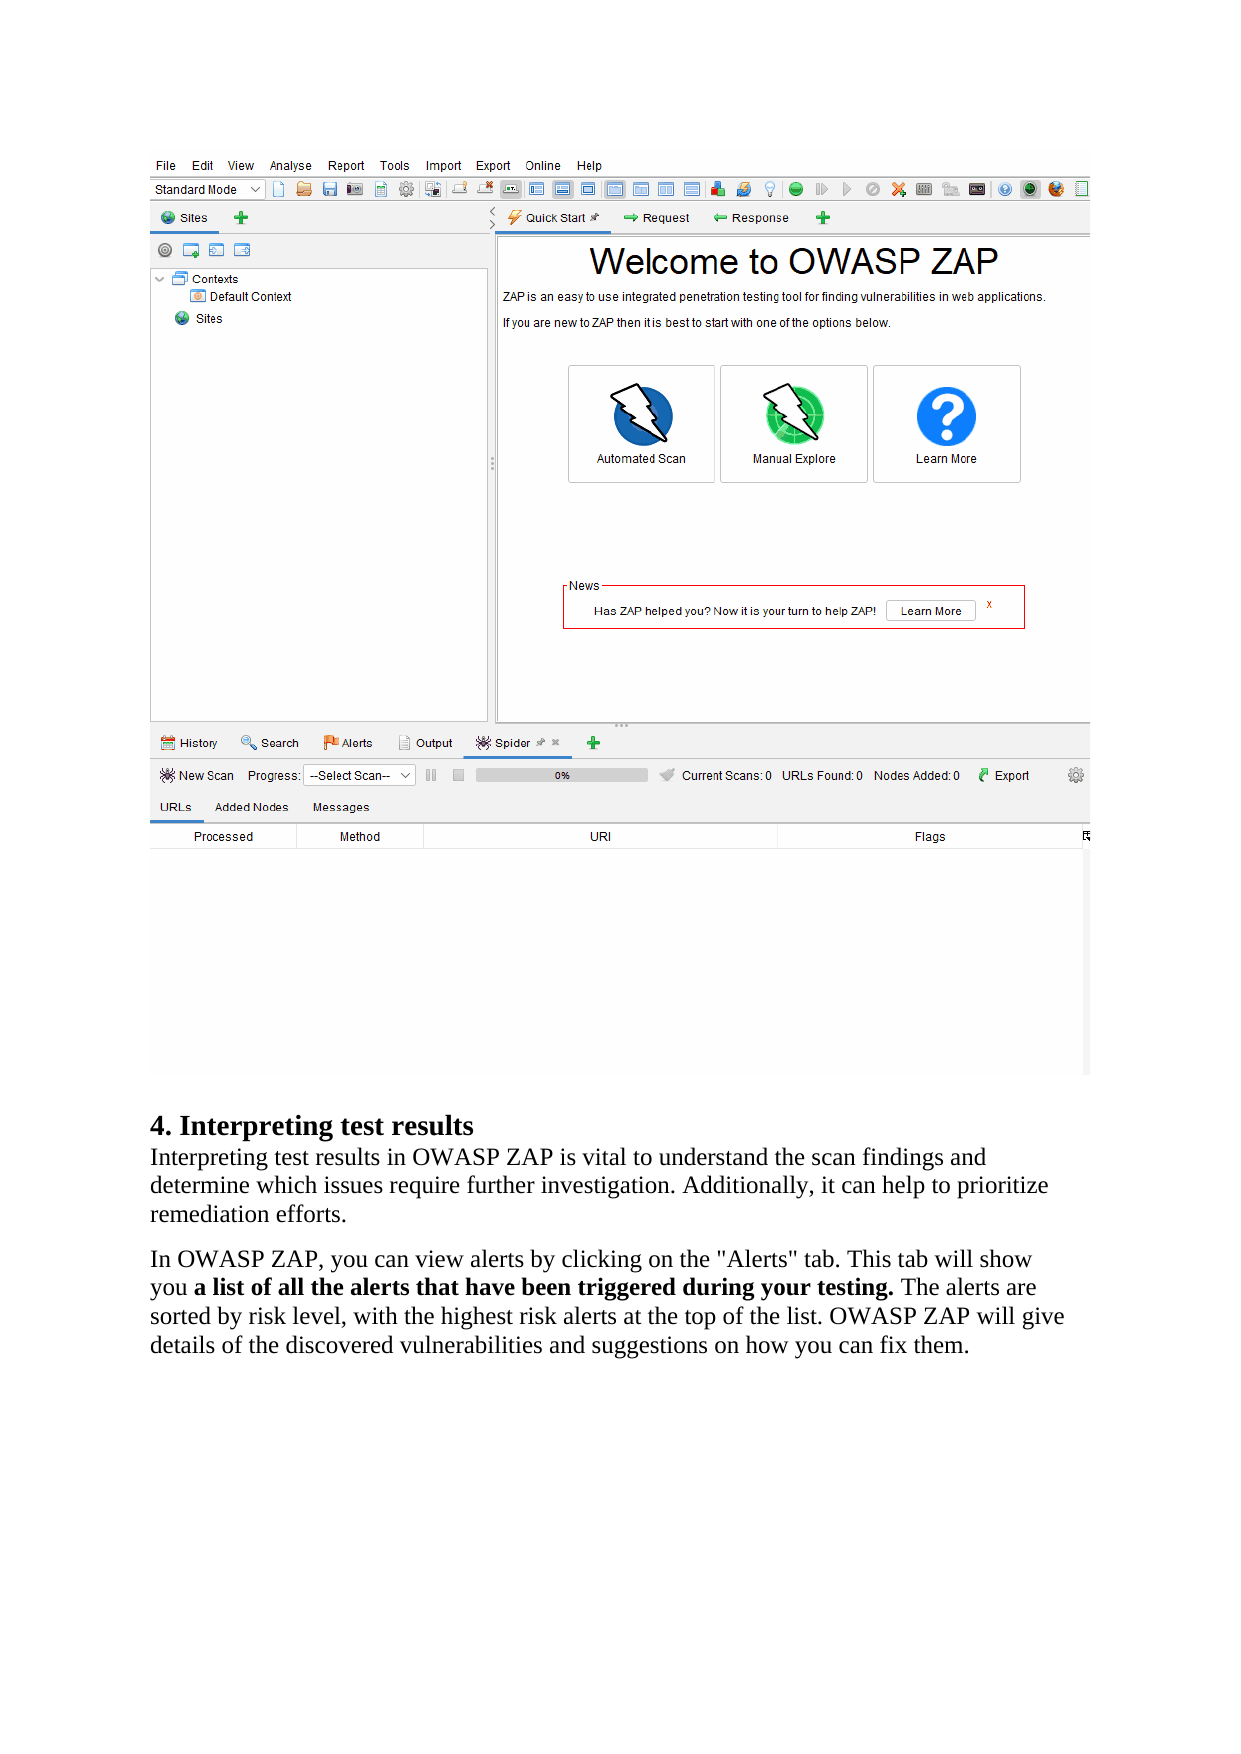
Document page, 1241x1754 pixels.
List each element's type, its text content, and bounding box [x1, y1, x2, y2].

picture [150, 150, 1091, 1075]
text In OWASP ZAP, you can view alerts by clicking on the "Alerts" tab. This tab will show you a list of all the alerts that have been triggered during your testing. The alerts are sorted by risk level, with the highest risk alerts at the top of the list. OWASP ZAP will give details of the discovered vulnerabilities and suggestions on how you can fix them. [150, 1244, 1090, 1359]
text 4. Interpreting test results [150, 1108, 1090, 1142]
text Interpreting test results in OWASP ZAP is vital to understand the scan findings and determine which issues require further investigation. Additionally, it can help to prioritize remediation efforts. [150, 1142, 1090, 1228]
